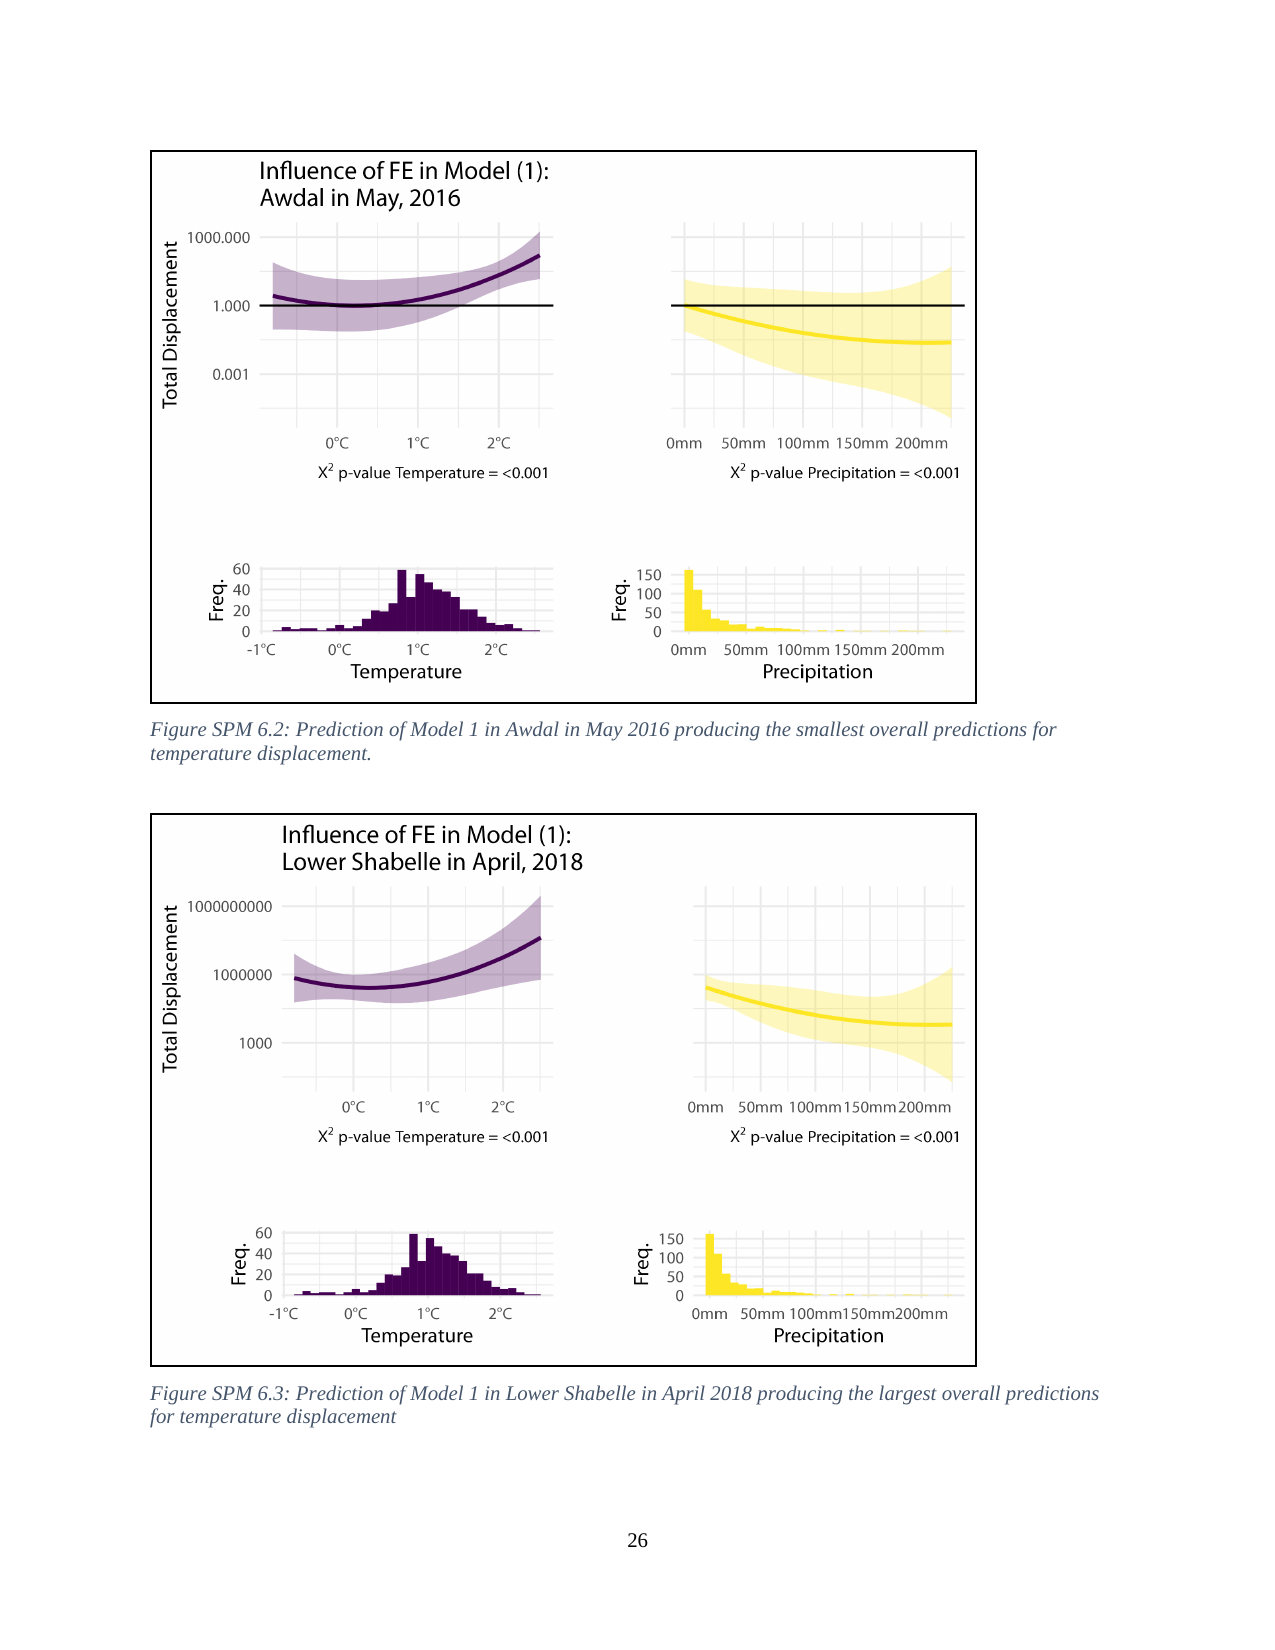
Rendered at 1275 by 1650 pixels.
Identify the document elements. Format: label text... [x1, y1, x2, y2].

text Figure SPM 6.3: Prediction of Model 1 in Lower Shabelle in April 2018 producing the largest overall predictions for temperature displacement [150, 1380, 1125, 1428]
picture [152, 152, 975, 702]
text Figure SPM 6.2: Prediction of Model 1 in Awdal in May 2016 producing the smallest overall predictions for temperature displacement. [150, 717, 1125, 765]
picture [152, 815, 975, 1365]
